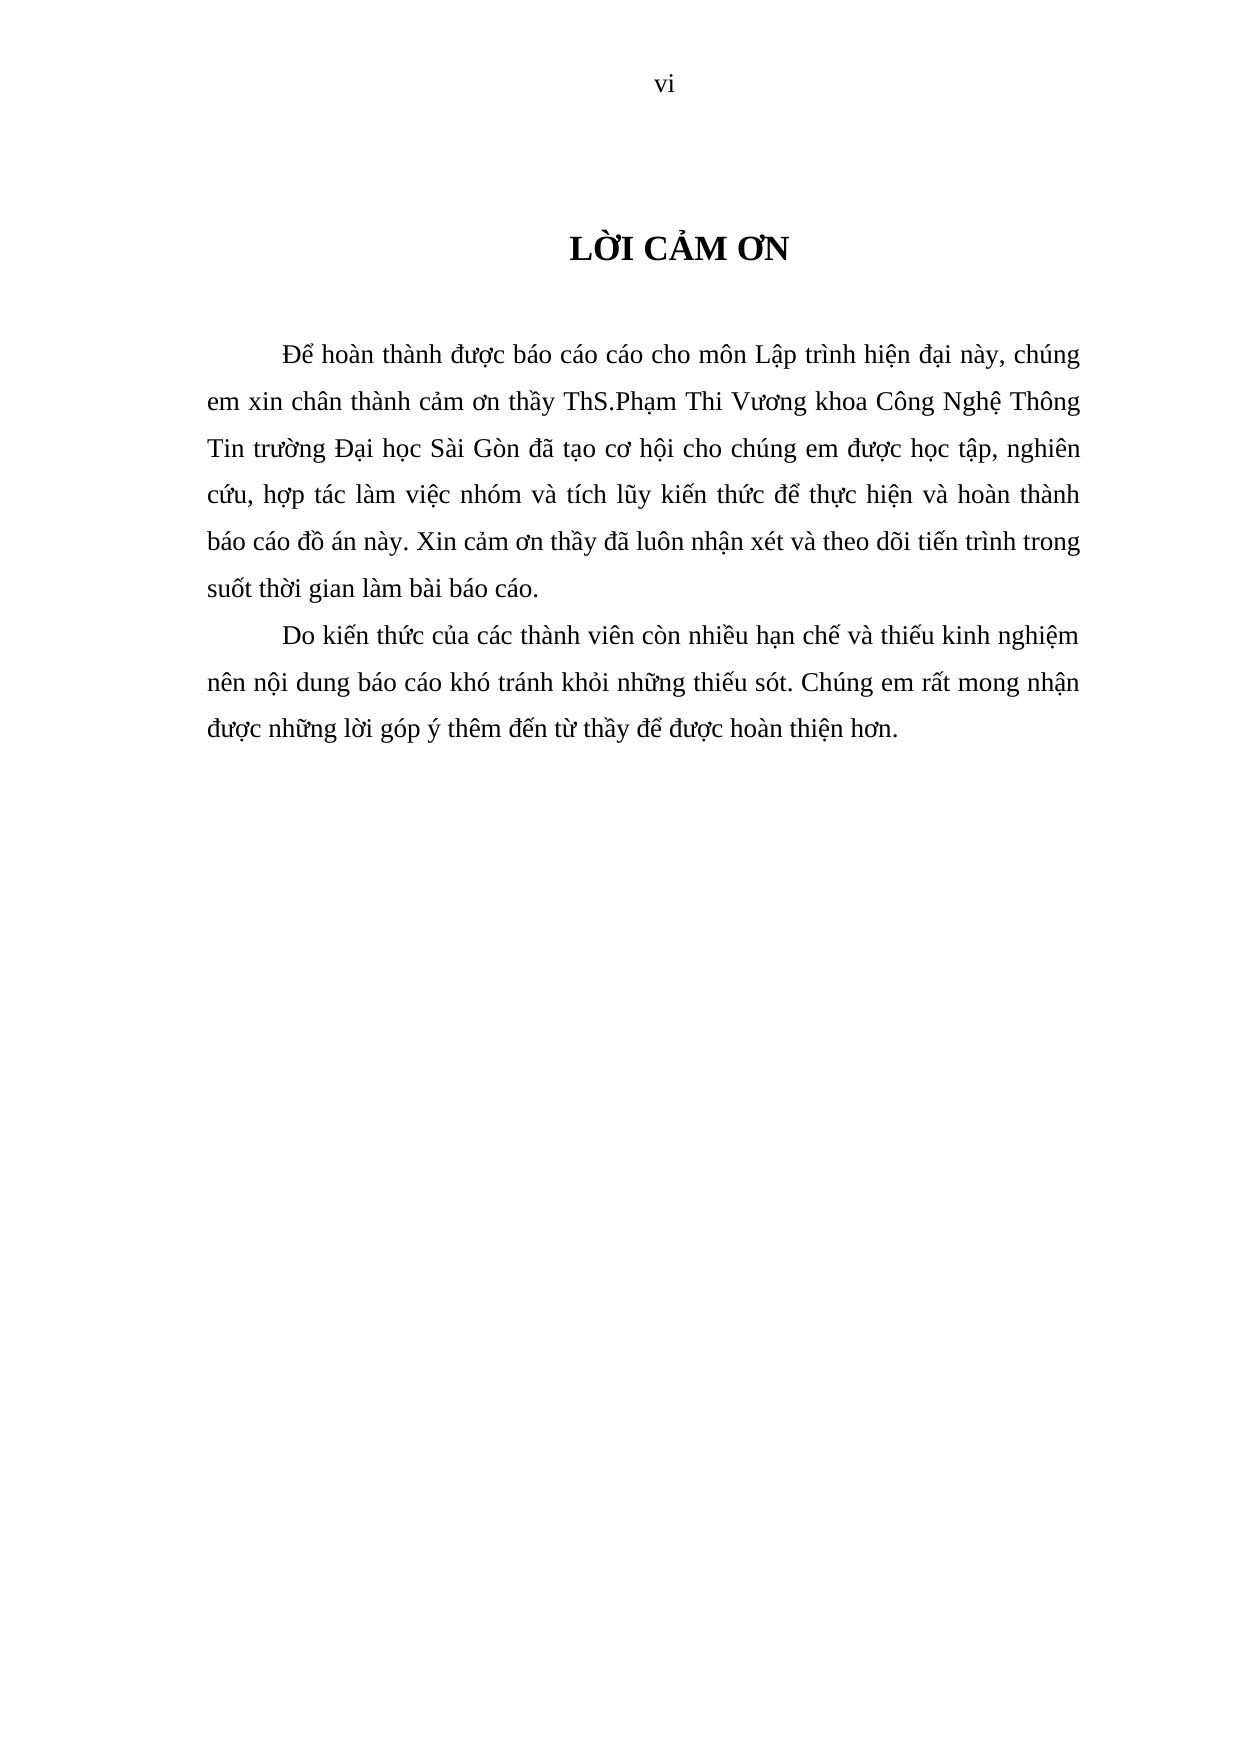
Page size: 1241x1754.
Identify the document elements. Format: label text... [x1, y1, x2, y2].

subtitle LỜI CẢM ƠN [207, 227, 1152, 268]
text Do kiến thức của các thành viên còn nhiều hạn chế và thiếu kinh nghiệm nên nội dung báo cáo khó tránh khỏi những thiếu sót. Chúng em rất mong nhận được những lời góp ý thêm đến từ thầy để được hoàn thiện hơn. [207, 619, 1081, 743]
text Để hoàn thành được báo cáo cáo cho môn Lập trình hiện đại này, chúng em xin chân thành cảm ơn thầy ThS.Phạm Thi Vương khoa Công Nghệ Thông Tin trường Đại học Sài Gòn đã tạo cơ hội cho chúng em được học tập, nghiên cứu, hợp tác làm việc nhóm và tích lũy kiến thức để thực hiện và hoàn thành báo cáo đồ án này. Xin cảm ơn thầy đã luôn nhận xét và theo dõi tiến trình trong suốt thời gian làm bài báo cáo. [207, 338, 1082, 603]
